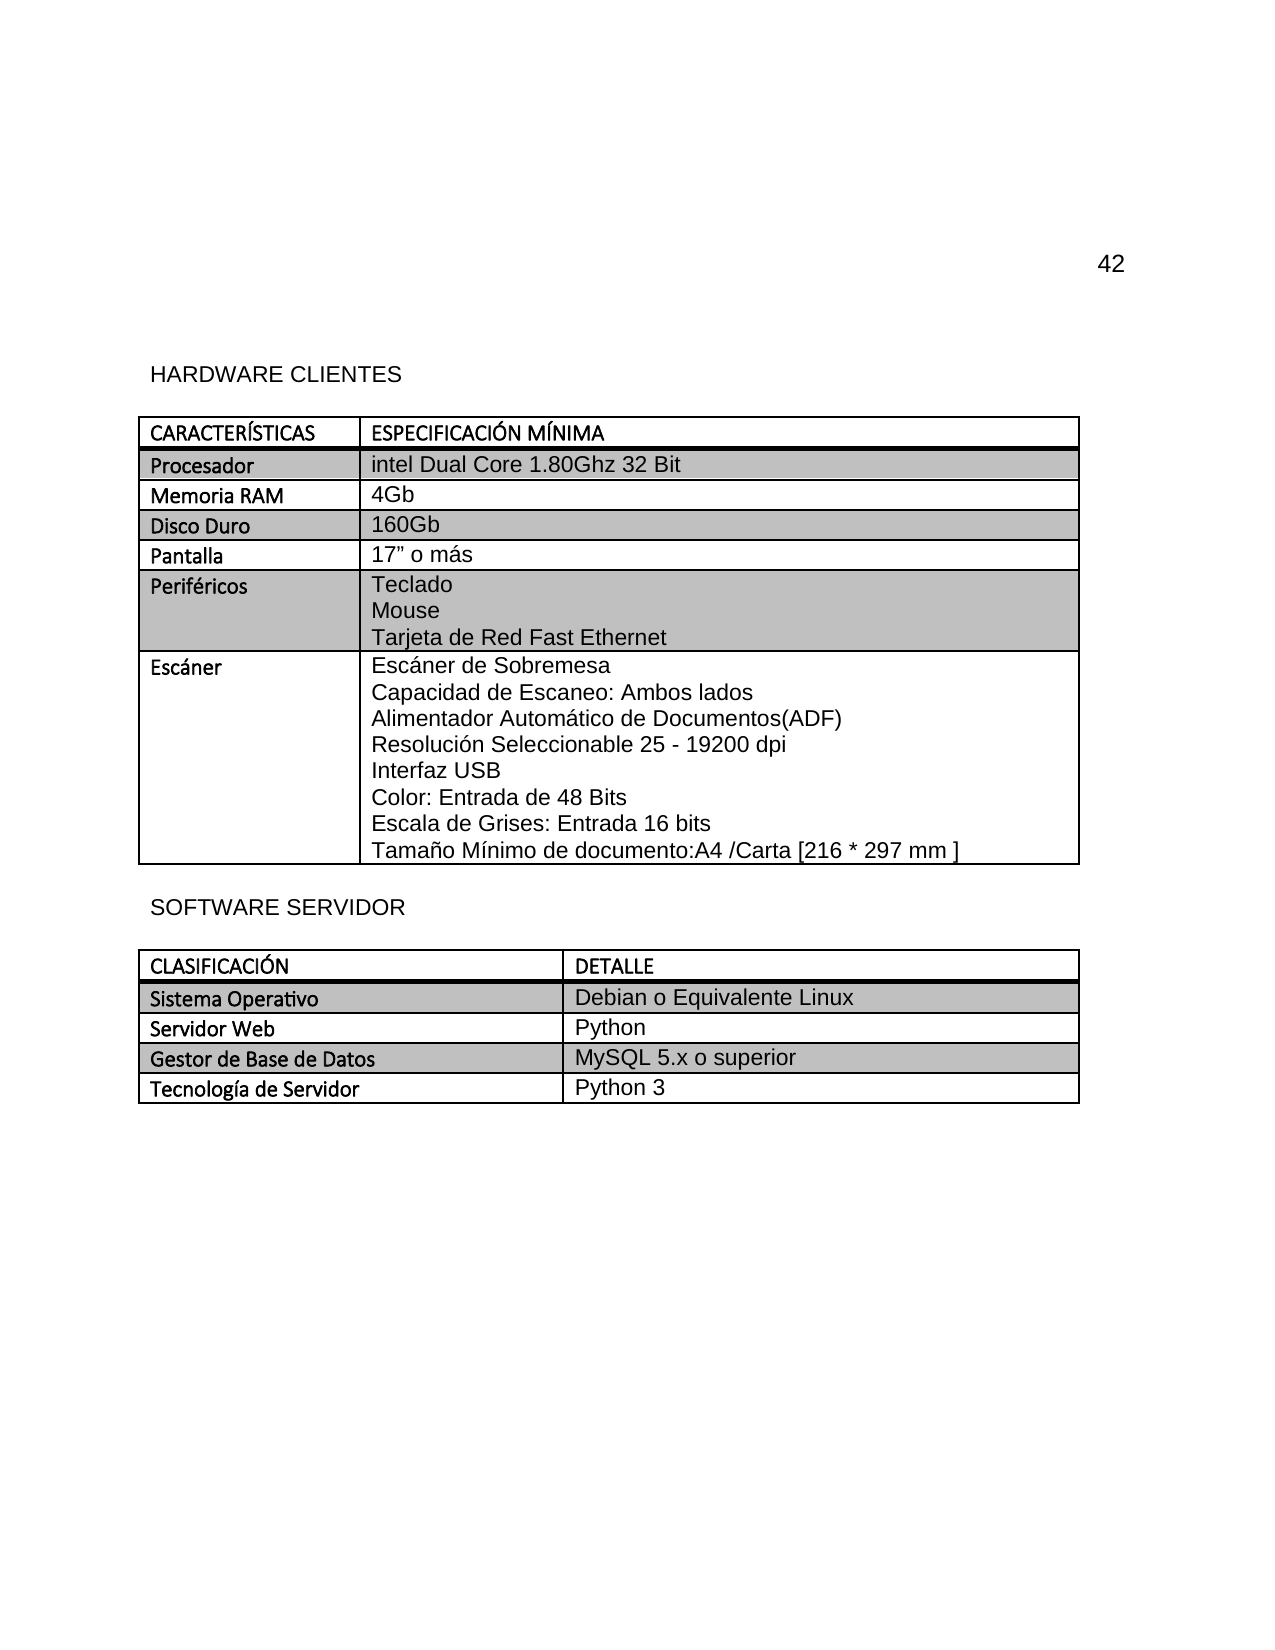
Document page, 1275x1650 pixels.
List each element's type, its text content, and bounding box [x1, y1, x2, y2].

table_cell Debian o Equivalente Linux [564, 984, 1078, 1012]
table_cell Gestor de Base de Datos [140, 1044, 562, 1072]
table_cell Periféricos [140, 571, 359, 650]
table_cell Tecnología de Servidor [140, 1074, 562, 1102]
table_header CLASIFICACIÓN [140, 951, 562, 979]
table_header CARACTERÍSTICAS [140, 418, 359, 446]
table_cell 4Gb [361, 481, 1078, 509]
table_cell Disco Duro [140, 511, 359, 539]
table_cell Escáner [140, 652, 359, 863]
text HARDWARE CLIENTES [150, 361, 1125, 387]
table_cell Teclado Mouse Tarjeta de Red Fast Ethernet [361, 571, 1078, 650]
table_cell Memoria RAM [140, 481, 359, 509]
table_cell Python [564, 1014, 1078, 1042]
table_cell Pantalla [140, 541, 359, 569]
table_header DETALLE [564, 951, 1078, 979]
table_cell Procesador [140, 451, 359, 478]
table_cell intel Dual Core 1.80Ghz 32 Bit [361, 451, 1078, 478]
table_header ESPECIFICACIÓN MÍNIMA [361, 418, 1078, 446]
text SOFTWARE SERVIDOR [150, 894, 1125, 920]
table_cell Sistema Operativo [140, 984, 562, 1012]
table_cell Python 3 [564, 1074, 1078, 1102]
table_cell 17” o más [361, 541, 1078, 569]
table_cell MySQL 5.x o superior [564, 1044, 1078, 1072]
table_cell Escáner de Sobremesa Capacidad de Escaneo: Ambos lados Alimentador Automático de Documentos(ADF) Resolución Seleccionable 25 - 19200 dpi Interfaz USB Color: Entrada de 48 Bits Escala de Grises: Entrada 16 bits Tamaño Mínimo de documento:A4 /Carta [216 * 297 mm ] [361, 652, 1078, 863]
table_cell 160Gb [361, 511, 1078, 539]
table_cell Servidor Web [140, 1014, 562, 1042]
